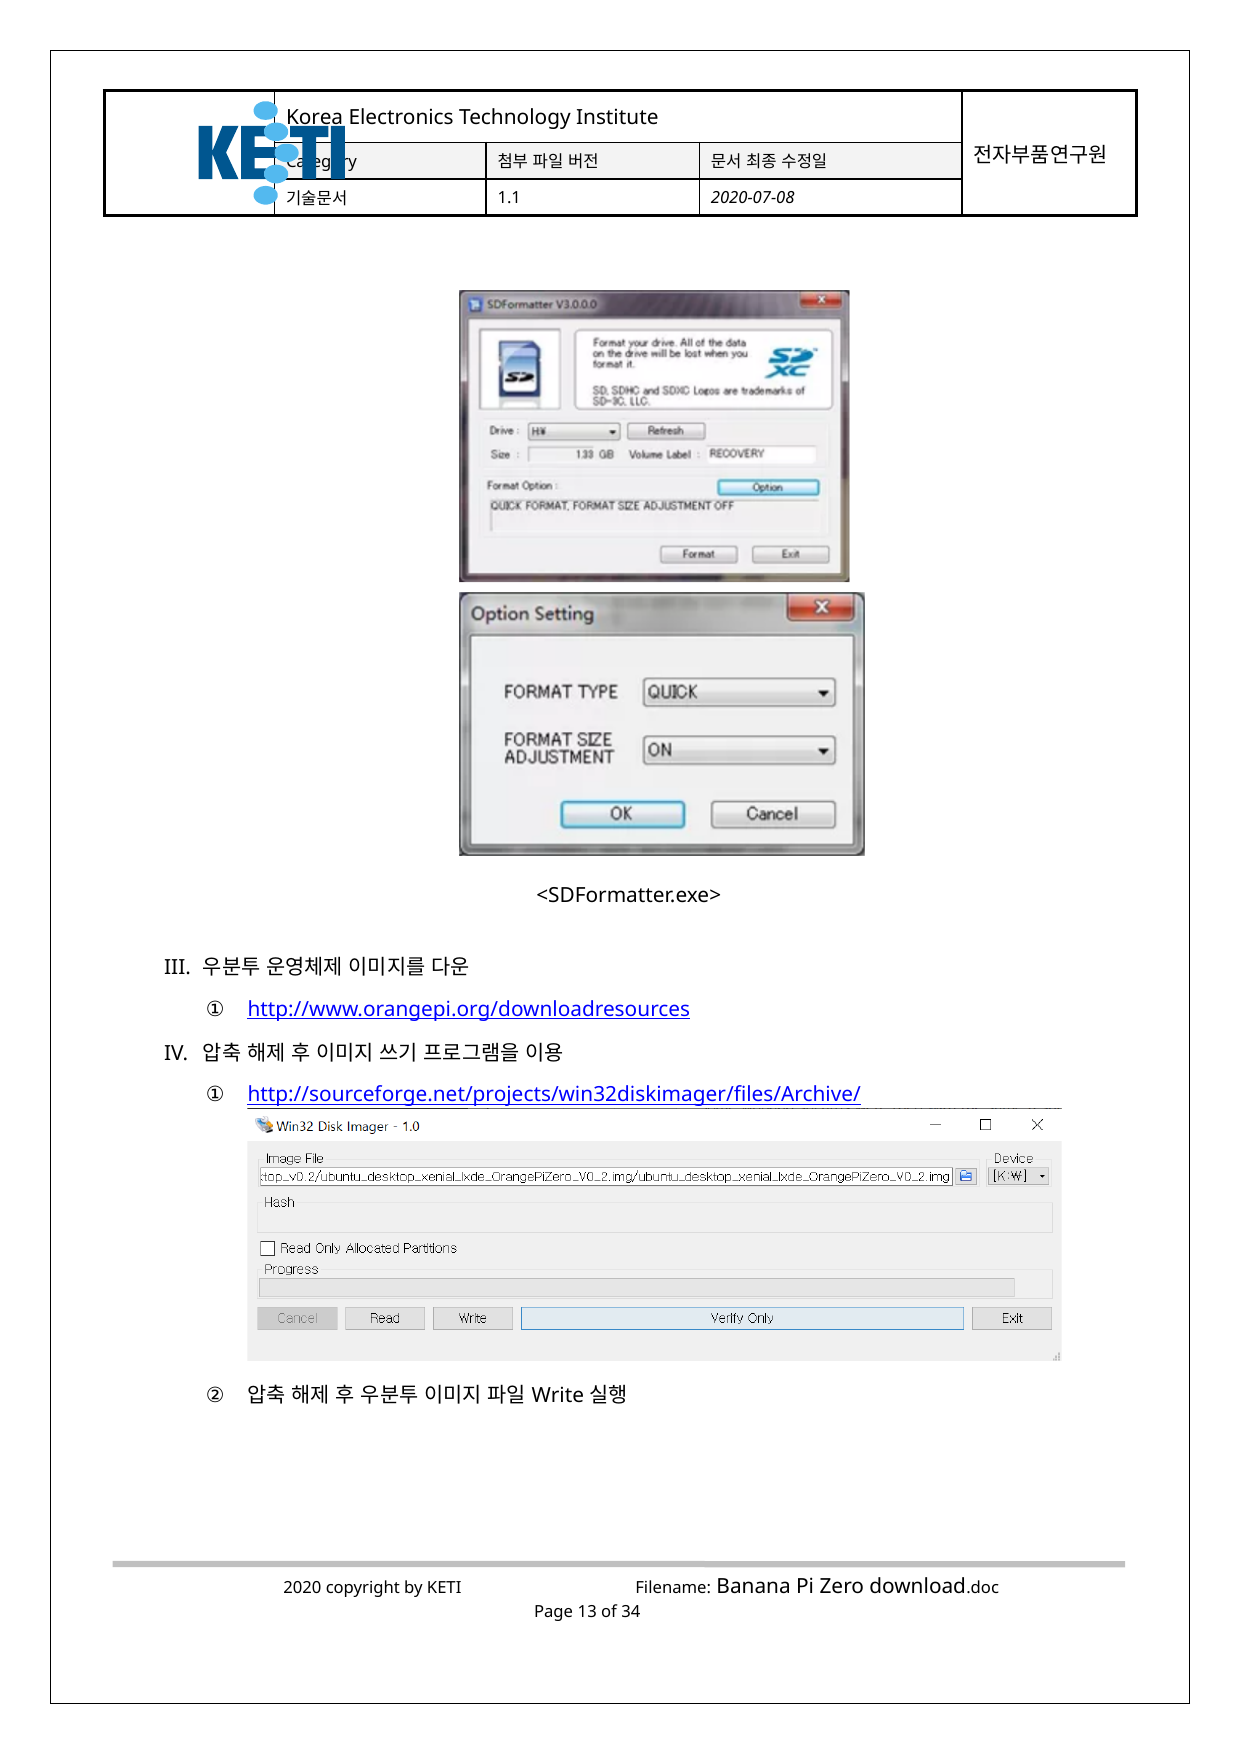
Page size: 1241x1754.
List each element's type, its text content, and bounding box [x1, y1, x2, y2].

list http://www.orangepi.org/downloadresources [206, 994, 1081, 1022]
list 압축 해제 후 우분투 이미지 파일 Write 실행 [206, 1365, 1081, 1422]
picture [449, 280, 879, 869]
list 압축 해제 후 이미지 쓰기 프로그램을 이용 [159, 1022, 1122, 1079]
list 우분투 운영체제 이미지를 다운 [159, 937, 1122, 994]
picture [247, 1108, 1062, 1361]
list <SDFormatter.exe> [176, 880, 1081, 908]
list http://sourceforge.net/projects/win32diskimager/files/Archive/ [206, 1079, 1081, 1108]
